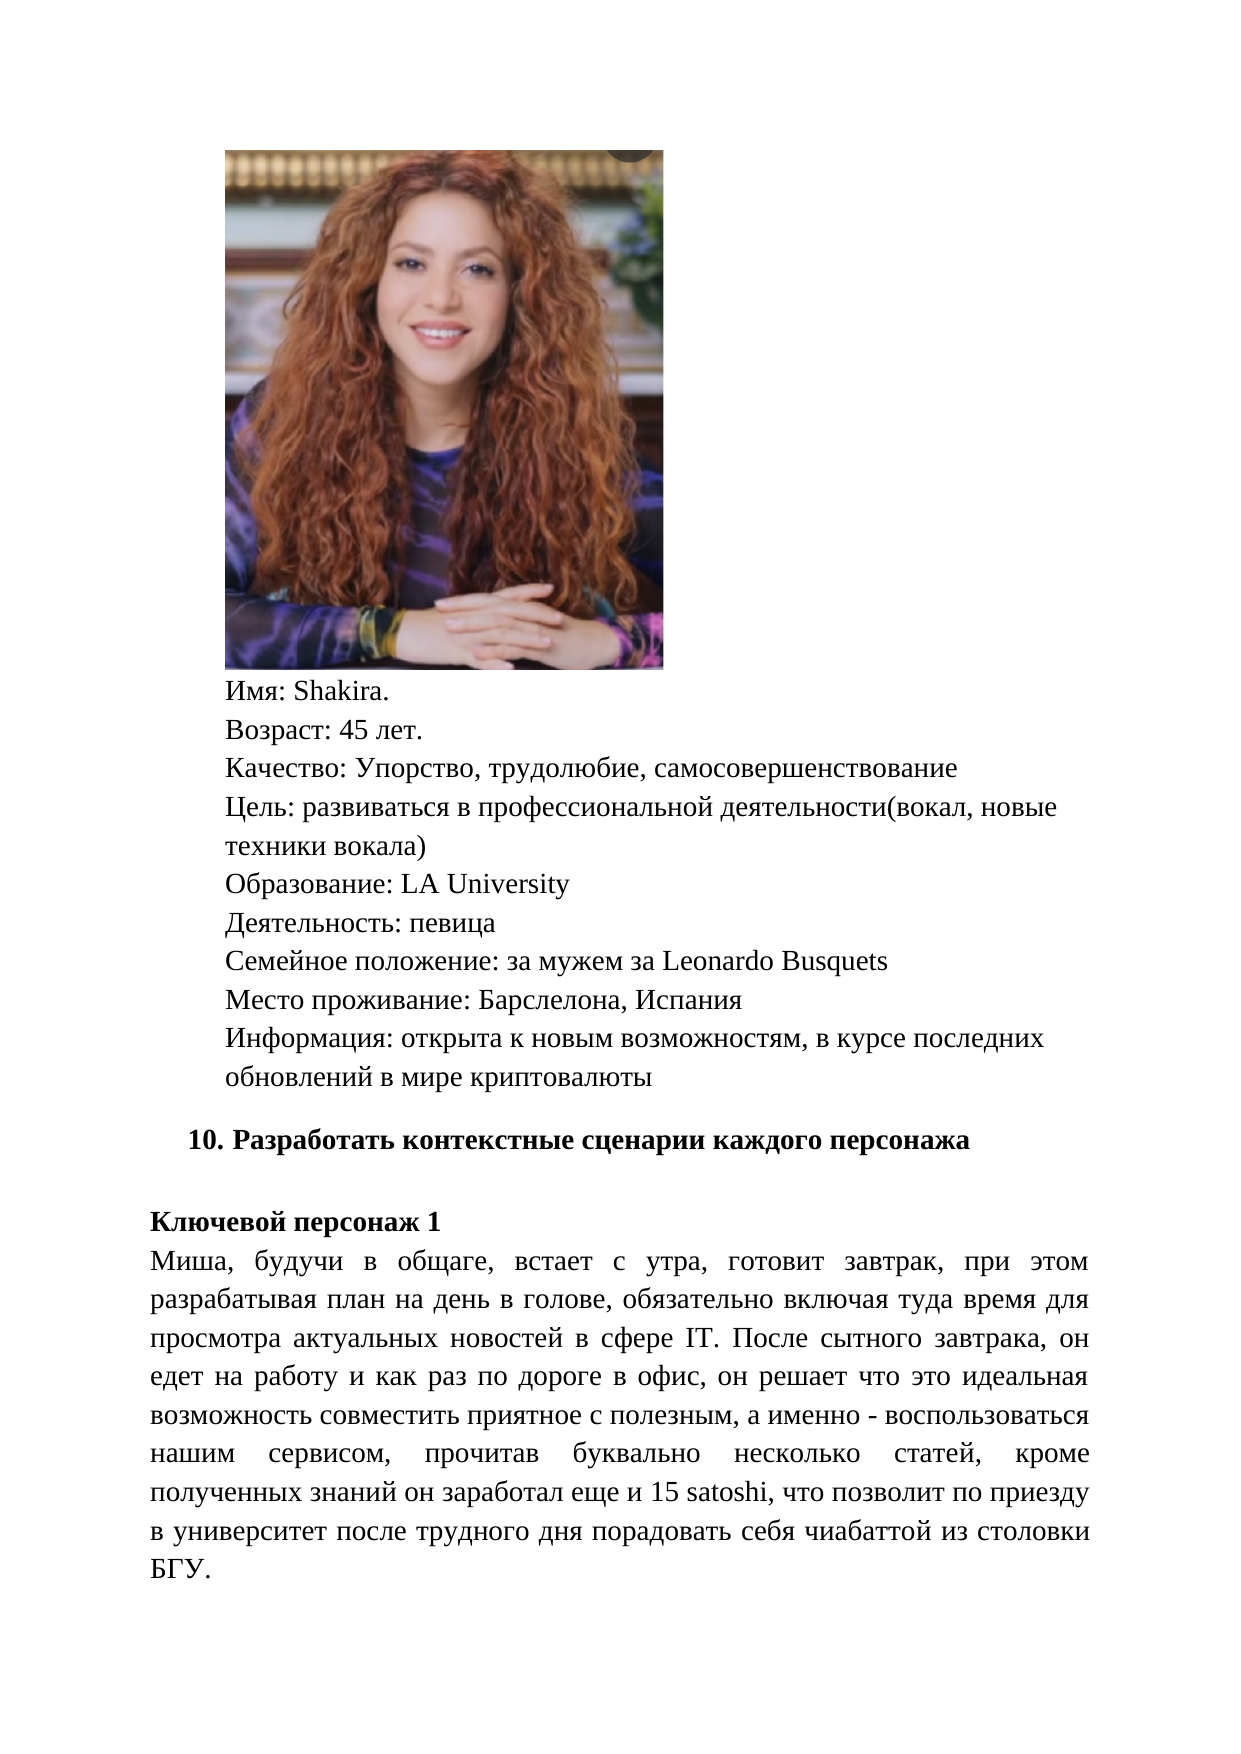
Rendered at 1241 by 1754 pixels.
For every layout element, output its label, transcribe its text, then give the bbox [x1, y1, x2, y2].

text Качество: Упорство, трудолюбие, самосовершенствование [225, 751, 1090, 784]
text Семейное положение: за мужем за Leonardo Busquets [225, 943, 1090, 977]
picture [225, 150, 664, 670]
text Цель: развиваться в профессиональной деятельности(вокал, новые техники вокала) [225, 789, 1090, 861]
subtitle Разработать контекстные сценарии каждого персонажа [187, 1122, 1090, 1156]
text Деятельность: певица [225, 905, 1090, 938]
text Возраст: 45 лет. [225, 712, 1090, 746]
text Миша, будучи в общаге, встает с утра, готовит завтрак, при этом разрабатывая план на день в голове, обязательно включая туда время для просмотра актуальных новостей в сфере IT. После сытного завтрака, он едет на работу и как раз по дороге в офис, он решает что это идеальная возможность совместить приятное с полезным, а именно - воспользоваться нашим сервисом, прочитав буквально несколько статей, кроме полученных знаний он заработал еще и 15 satoshi, что позволит по приезду в университет после трудного дня порадовать себя чиабаттой из столовки БГУ. [150, 1243, 1090, 1585]
text Имя: Shakira. [225, 673, 1090, 707]
text Информация: открыта к новым возможностям, в курсе последних обновлений в мире криптовалюты [225, 1020, 1090, 1092]
text Образование: LA University [225, 866, 1090, 900]
text Место проживание: Барслелона, Испания [225, 982, 1090, 1015]
text Ключевой персонаж 1 [150, 1204, 1090, 1238]
